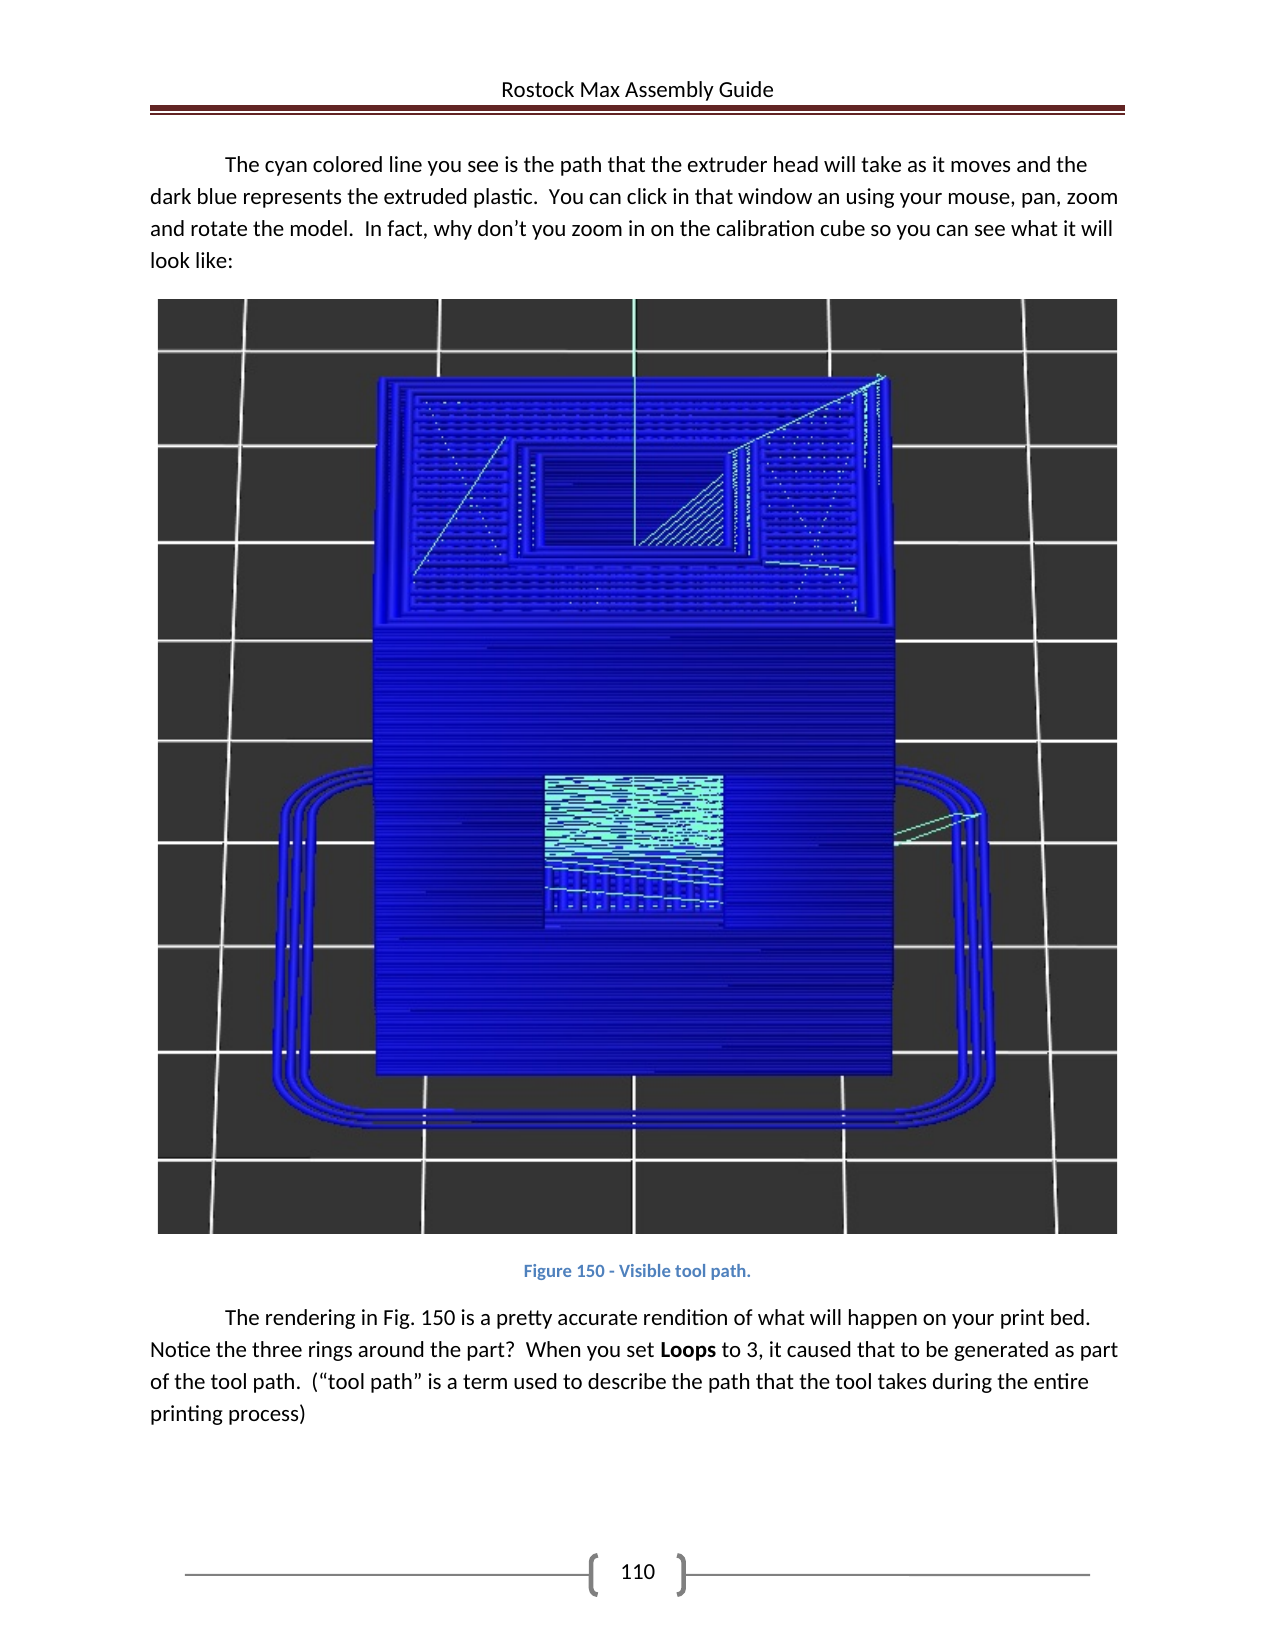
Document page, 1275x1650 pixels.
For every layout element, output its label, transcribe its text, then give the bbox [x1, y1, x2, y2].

text The rendering in Fig. 150 is a pretty accurate rendition of what will happen on your print bed. Notice the three rings around the part? When you set Loops to 3, it caused that to be generated as part of the tool path. (“tool path” is a term used to describe the path that the tool takes during the entire printing process) [150, 1303, 1125, 1427]
text The cyan colored line you see is the path that the extruder head will take as it moves and the dark blue represents the extruded plastic. You can click in that window an using your mouse, pan, zoom and rotate the model. In fact, why don’t you zoom in on the calibration cube so you can see what it will look like: [150, 150, 1125, 274]
picture [157, 299, 1118, 1234]
